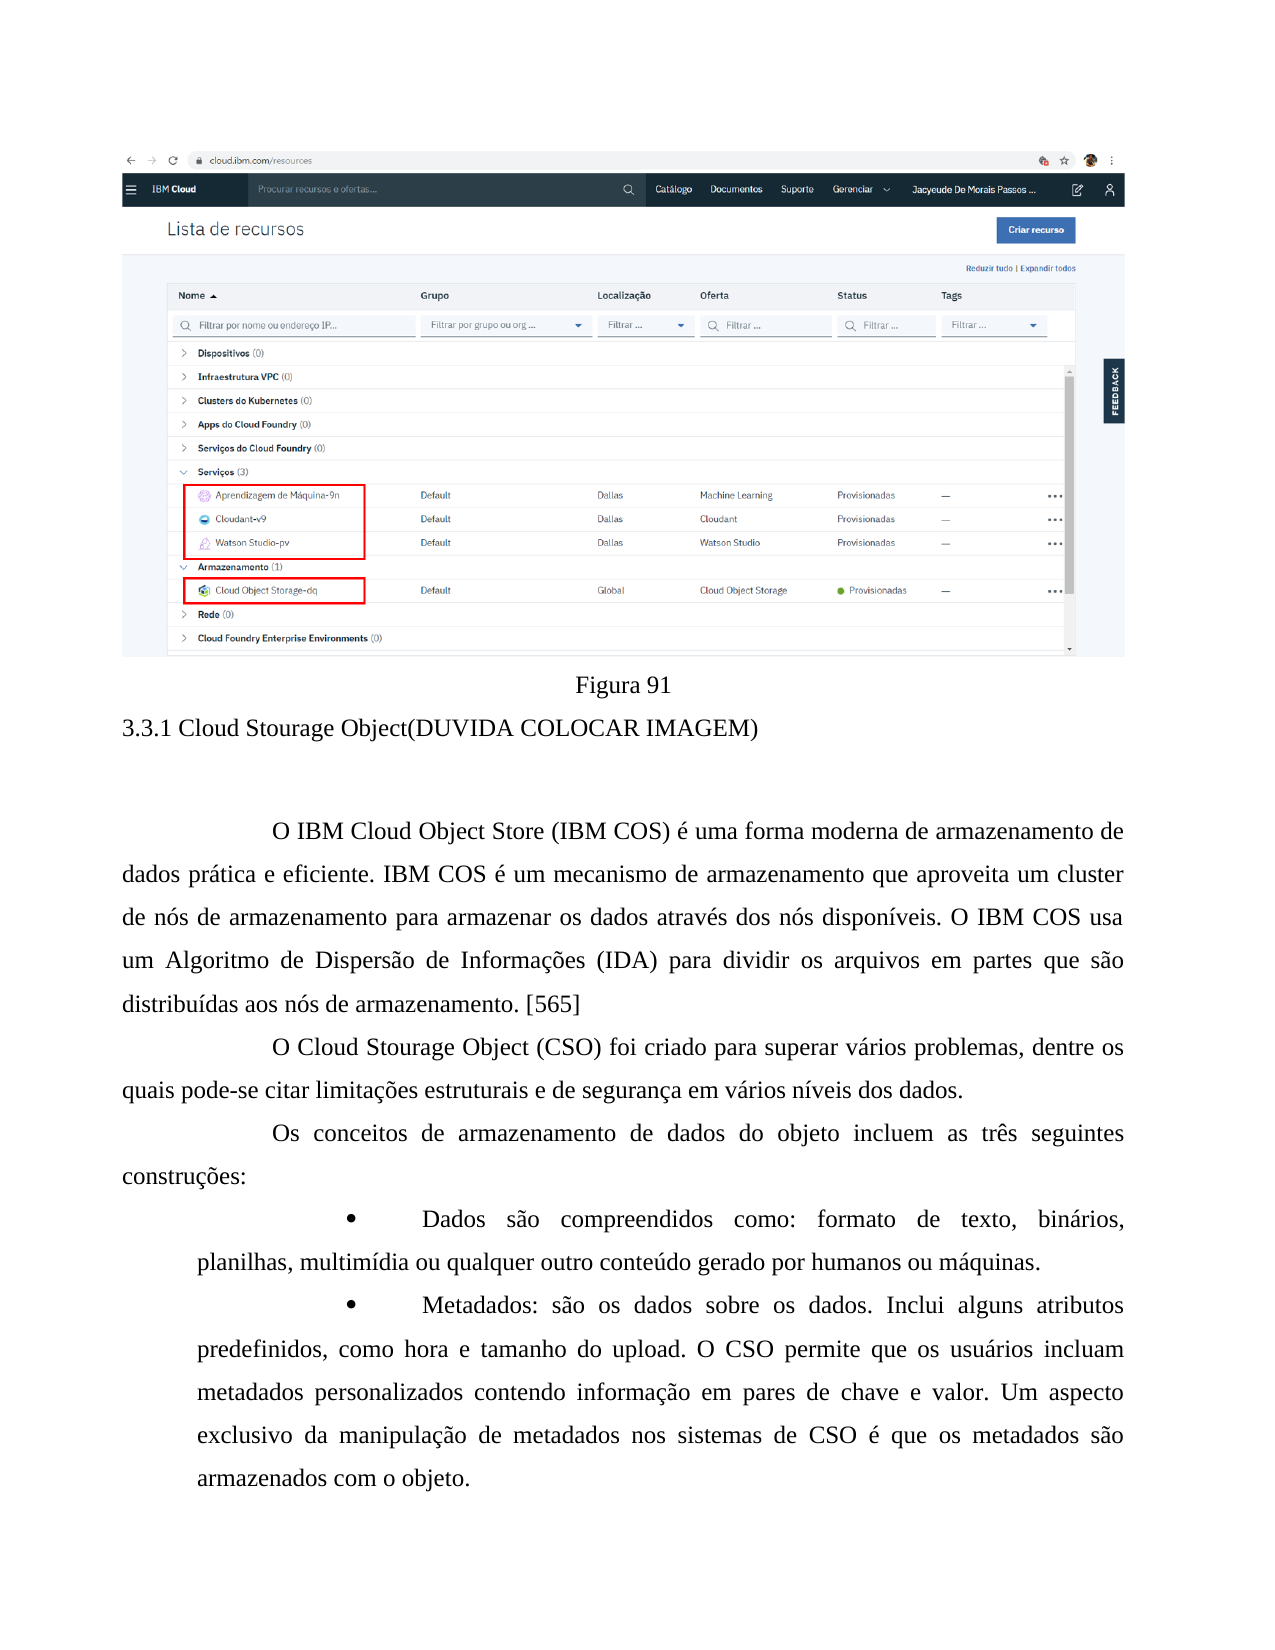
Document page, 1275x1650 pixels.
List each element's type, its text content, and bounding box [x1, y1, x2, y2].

text Os conceitos de armazenamento de dados do objeto incluem as três seguintes construções: [122, 1118, 1125, 1190]
list Metadados: são os dados sobre os dados. Inclui alguns atributos predefinidos, como hora e tamanho do upload. O CSO permite que os usuários incluam metadados personalizados contendo informação em pares de chave e valor. Um aspecto exclusivo da manipulação de metadados nos sistemas de CSO é que os metadados são armazenados com o objeto. [197, 1291, 1125, 1492]
subtitle 3.3.1 Cloud Stourage Object(DUVIDA COLOCAR IMAGEM) [122, 713, 1125, 742]
text O Cloud Stourage Object (CSO) foi criado para superar vários problemas, dentre os quais pode-se citar limitações estruturais e de segurança em vários níveis dos dados. [122, 1032, 1125, 1104]
text O IBM Cloud Object Store (IBM COS) é uma forma moderna de armazenamento de dados prática e eficiente. IBM COS é um mecanismo de armazenamento que aproveita um cluster de nós de armazenamento para armazenar os dados através dos nós disponíveis. O IBM COS usa um Algoritmo de Dispersão de Informações (IDA) para dividir os arquivos em partes que são distribuídas aos nós de armazenamento. [565] [122, 816, 1125, 1017]
picture [122, 150, 1125, 657]
text Figura 91 [122, 670, 1125, 699]
list Dados são compreendidos como: formato de texto, binários, planilhas, multimídia ou qualquer outro conteúdo gerado por humanos ou máquinas. [197, 1204, 1125, 1276]
